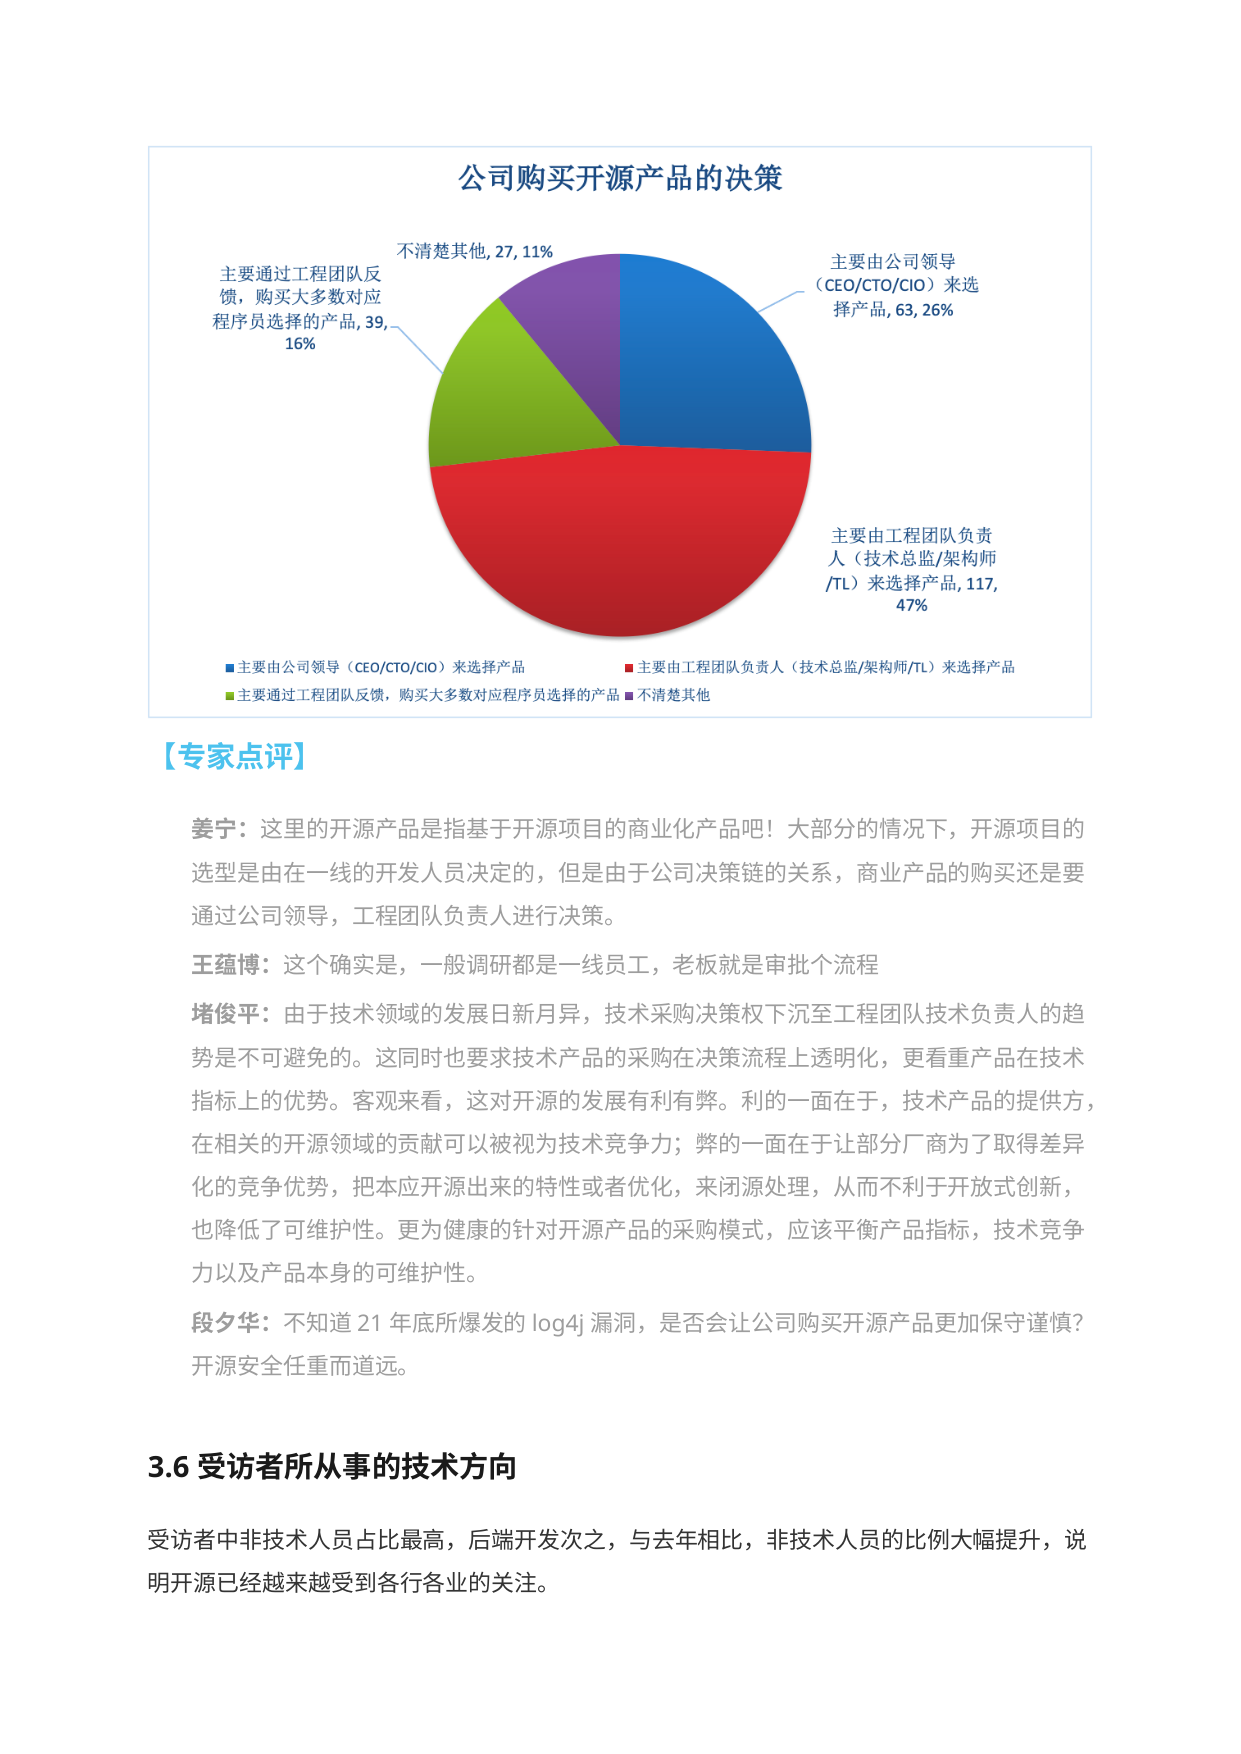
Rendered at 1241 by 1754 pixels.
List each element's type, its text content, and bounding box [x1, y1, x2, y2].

text 段夕华：不知道 21 年底所爆发的 log4j 漏洞，是否会让公司购买开源产品更加保守谨慎？开源安全任重而道远。 [191, 1304, 1093, 1381]
text 王蕴博：这个确实是，一般调研都是一线员工，老板就是审批个流程 [191, 947, 1093, 980]
picture [147, 145, 1093, 719]
text 堵俊平：由于技术领域的发展日新月异，技术采购决策权下沉至工程团队技术负责人的趋势是不可避免的。这同时也要求技术产品的采购在决策流程上透明化，更看重产品在技术指标上的优势。客观来看，这对开源的发展有利有弊。利的一面在于，技术产品的提供方，在相关的开源领域的贡献可以被视为技术竞争力；弊的一面在于让部分厂商为了取得差异化的竞争优势，把本应开源出来的特性或者优化，来闭源处理，从而不利于开放式创新，也降低了可维护性。更为健康的针对开源产品的采购模式，应该平衡产品指标，技术竞争力以及产品本身的可维护性。 [191, 996, 1093, 1288]
subtitle 3.6 受访者所从事的技术方向 [148, 1444, 1093, 1486]
subtitle 【专家点评】 [148, 733, 1093, 775]
text 受访者中非技术人员占比最高，后端开发次之，与去年相比，非技术人员的比例大幅提升，说明开源已经越来越受到各行各业的关注。 [148, 1522, 1093, 1598]
text 姜宁：这里的开源产品是指基于开源项目的商业化产品吧！大部分的情况下，开源项目的选型是由在一线的开发人员决定的，但是由于公司决策链的关系，商业产品的购买还是要通过公司领导，工程团队负责人进行决策。 [191, 811, 1093, 931]
